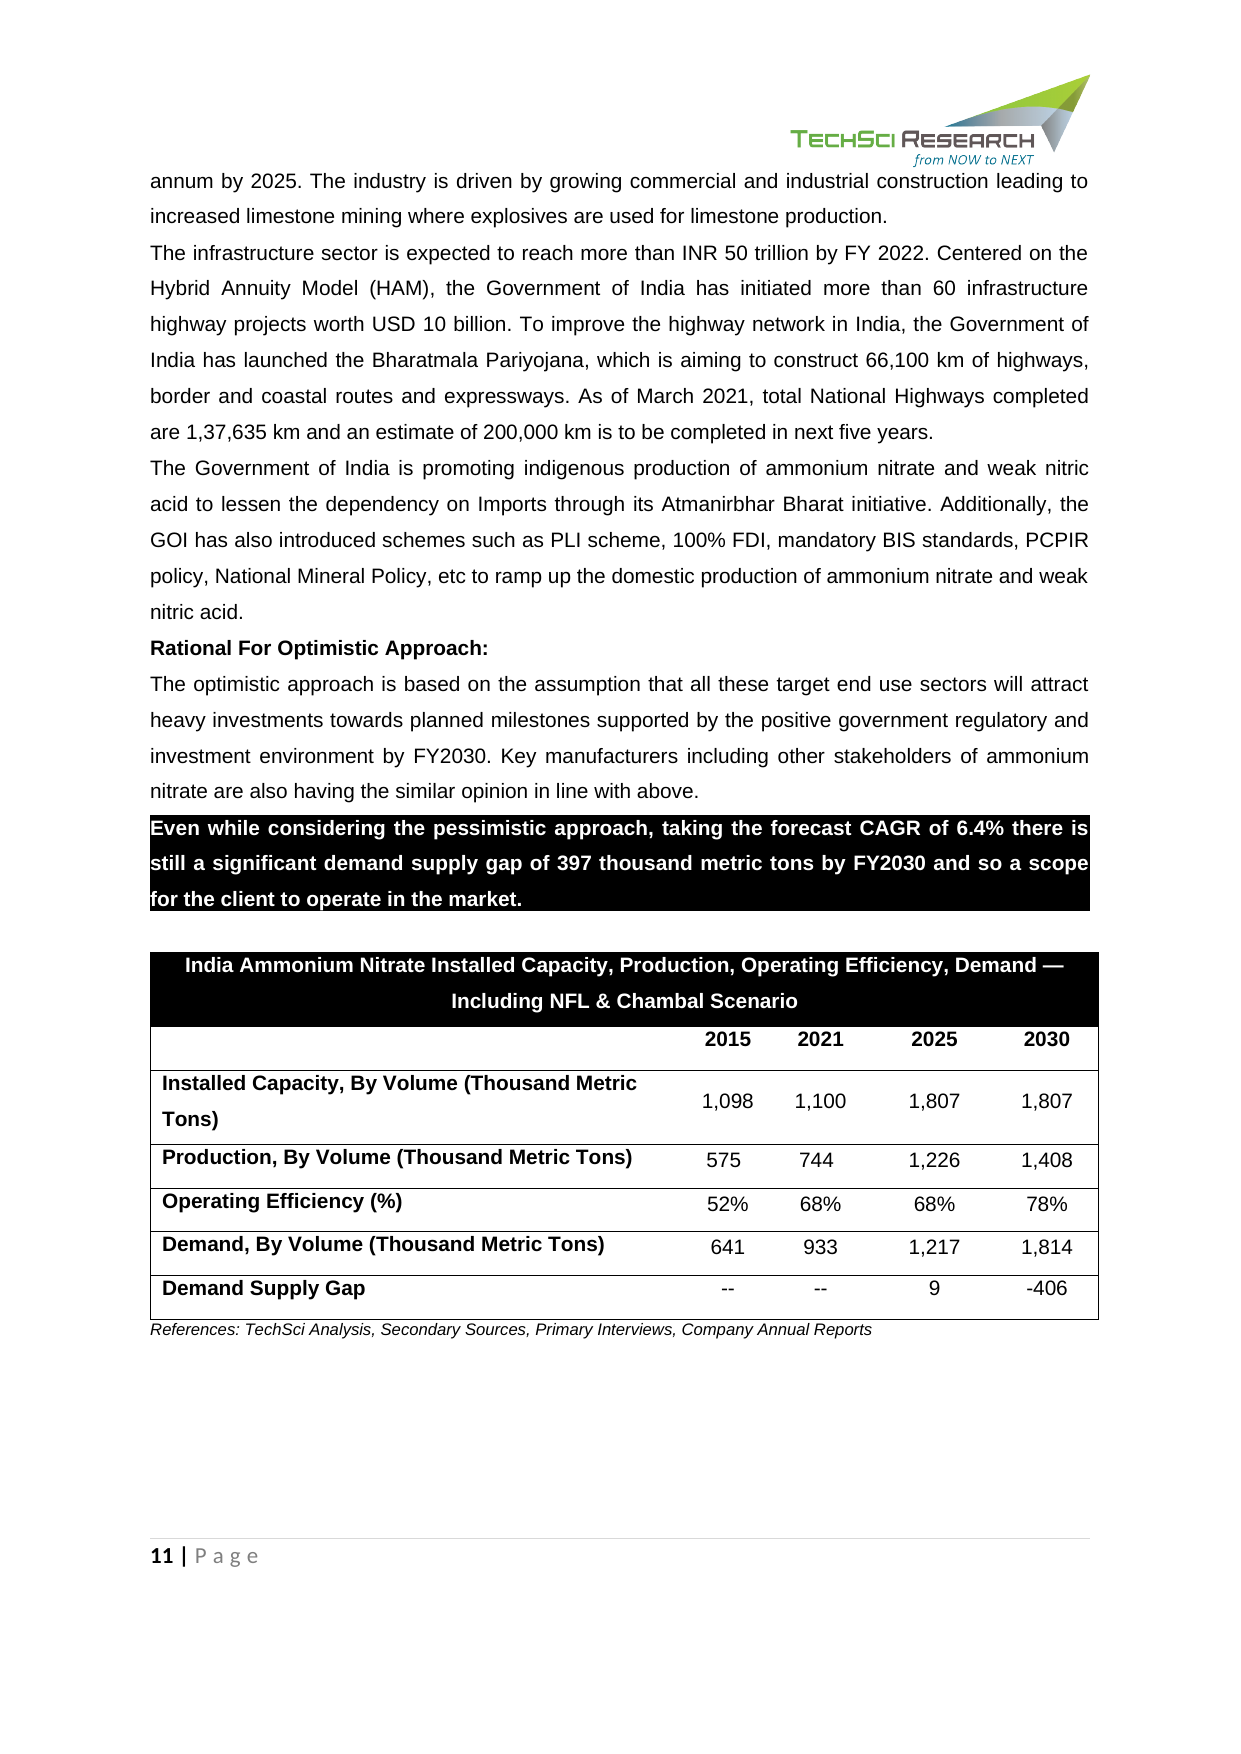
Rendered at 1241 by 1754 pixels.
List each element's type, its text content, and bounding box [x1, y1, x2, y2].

table_cell Production, By Volume (Thousand Metric Tons) [151, 1145, 688, 1187]
table_header India Ammonium Nitrate Installed Capacity, Production, Operating Efficiency, Demand — Including NFL & Chambal Scenario [151, 953, 1099, 1026]
table_cell 1,100 [767, 1071, 874, 1144]
table_cell 744 [759, 1145, 874, 1187]
table_cell 1,098 [689, 1071, 767, 1144]
table_cell 1,814 [995, 1232, 1098, 1275]
table_cell 68% [874, 1189, 995, 1231]
table_cell 2015 [689, 1027, 767, 1070]
text Even while considering the pessimistic approach, taking the forecast CAGR of 6.4% there is still a significant demand supply gap of 397 thousand metric tons by FY2030 and so a scope for the client to operate in the market. [150, 815, 1090, 911]
text References: TechSci Analysis, Secondary Sources, Primary Interviews, Company Annual Reports [150, 1320, 1090, 1339]
table_cell 575 [689, 1145, 759, 1187]
table_cell -406 [995, 1276, 1098, 1319]
table_cell 933 [767, 1232, 874, 1275]
table_cell 68% [767, 1189, 874, 1231]
text Rational For Optimistic Approach: [150, 636, 1090, 659]
text The infrastructure sector is expected to reach more than INR 50 trillion by FY 2022. Centered on the Hybrid Annuity Model (HAM), the Government of India has initiated more than 60 infrastructure highway projects worth USD 10 billion. To improve the highway network in India, the Government of India has launched the Bharatmala Pariyojana, which is aiming to construct 66,100 km of highways, border and coastal routes and expressways. As of March 2021, total National Highways completed are 1,37,635 km and an estimate of 200,000 km is to be completed in next five years. [150, 240, 1090, 444]
table_cell Demand, By Volume (Thousand Metric Tons) [151, 1232, 688, 1275]
text The optimistic approach is based on the assumption that all these target end use sectors will attract heavy investments towards planned milestones supported by the positive government regulatory and investment environment by FY2030. Key manufacturers including other stakeholders of ammonium nitrate are also having the similar opinion in line with above. [150, 672, 1090, 803]
table_cell 2021 [767, 1027, 874, 1070]
table_cell 9 [874, 1276, 995, 1319]
table_cell 641 [689, 1232, 767, 1275]
table_cell 1,217 [874, 1232, 995, 1275]
table_cell Operating Efficiency (%) [151, 1189, 688, 1231]
table_cell [151, 1027, 688, 1070]
table_cell 2030 [995, 1027, 1098, 1070]
table_cell 1,226 [874, 1145, 995, 1187]
table_cell 2025 [874, 1027, 995, 1070]
table_cell 52% [689, 1189, 767, 1231]
picture [788, 73, 1091, 169]
table_cell 1,807 [995, 1071, 1098, 1144]
table_cell Installed Capacity, By Volume (Thousand Metric Tons) [151, 1071, 688, 1144]
table_cell 1,807 [874, 1071, 995, 1144]
table_cell Demand Supply Gap [151, 1276, 688, 1319]
table_cell 1,408 [995, 1145, 1098, 1187]
text The Government of India is promoting indigenous production of ammonium nitrate and weak nitric acid to lessen the dependency on Imports through its Atmanirbhar Bharat initiative. Additionally, the GOI has also introduced schemes such as PLI scheme, 100% FDI, mandatory BIS standards, PCPIR policy, National Mineral Policy, etc to ramp up the domestic production of ammonium nitrate and weak nitric acid. [150, 456, 1090, 624]
table_cell -- [767, 1276, 874, 1319]
table_cell 78% [995, 1189, 1098, 1231]
table_cell -- [689, 1276, 767, 1319]
